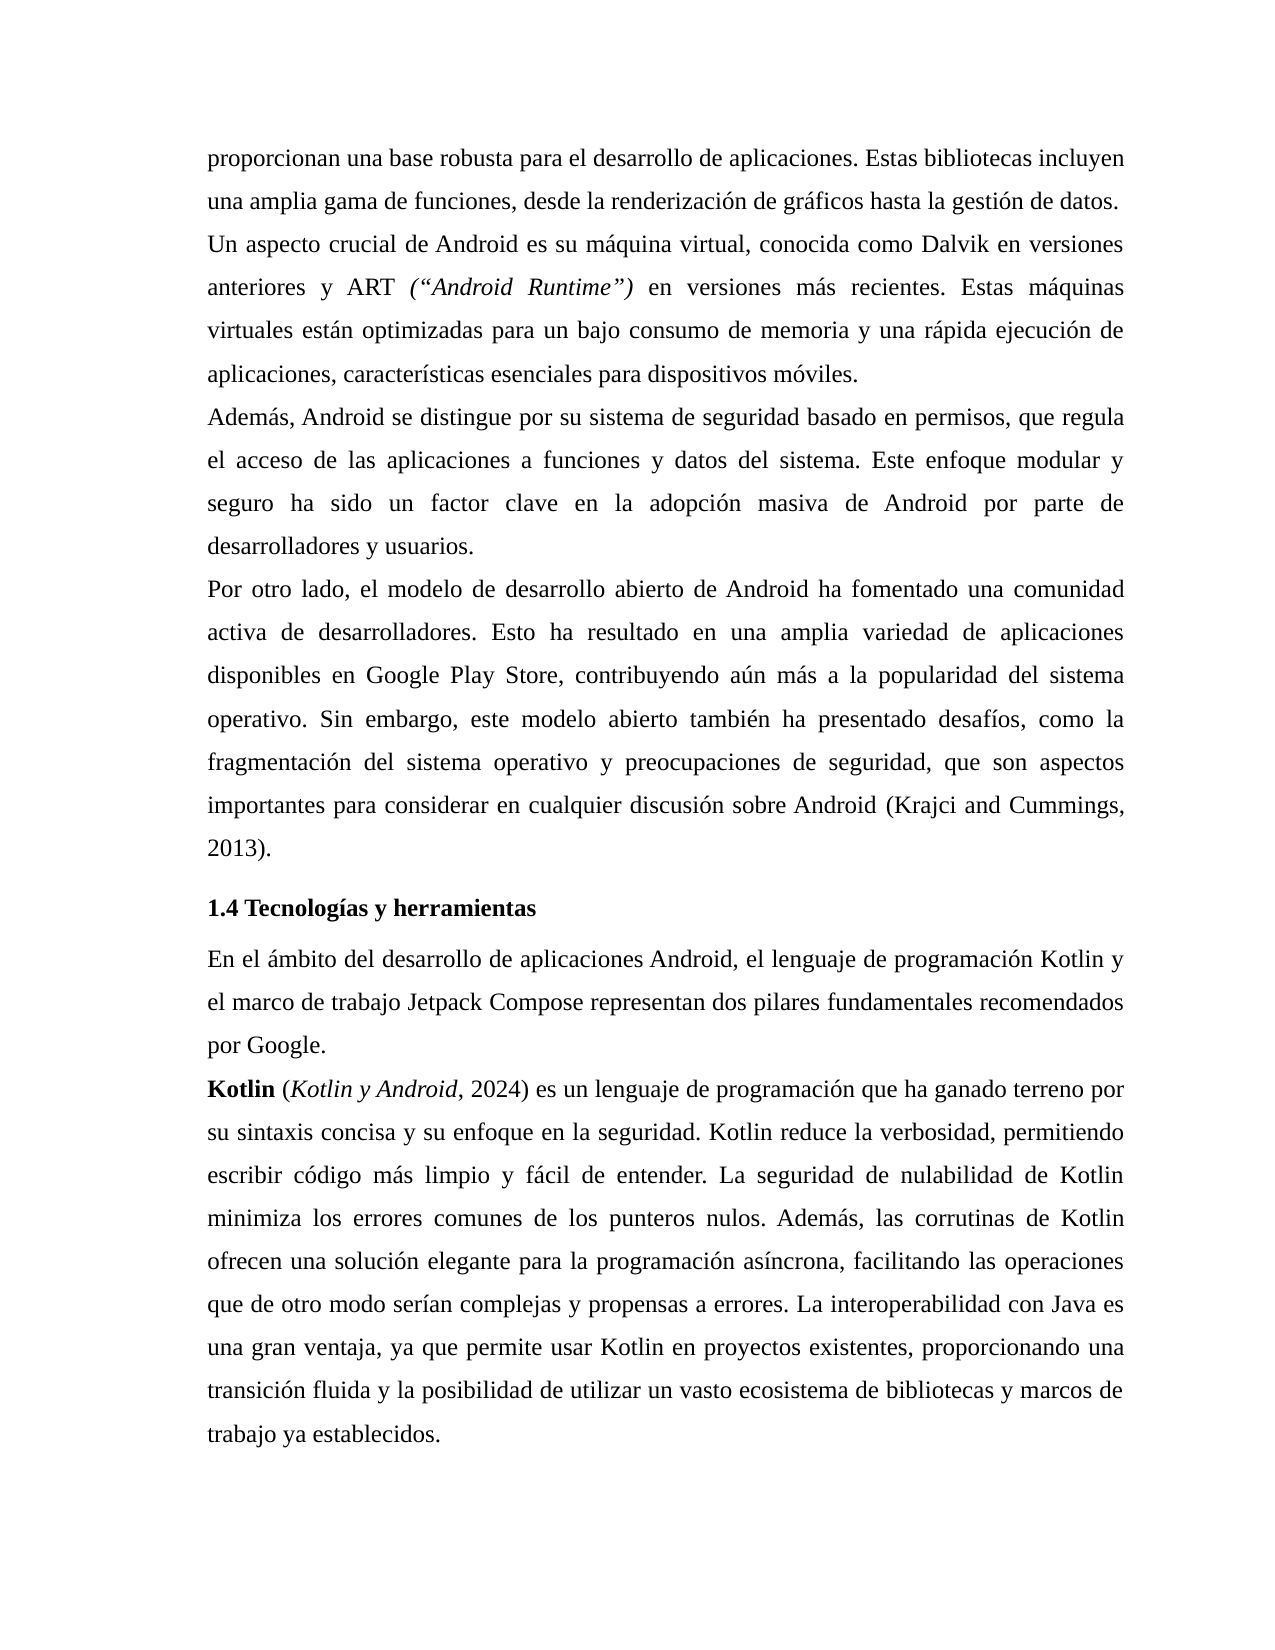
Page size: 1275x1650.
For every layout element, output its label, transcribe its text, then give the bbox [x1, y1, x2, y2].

text Kotlin (Kotlin y Android, 2024) es un lenguaje de programación que ha ganado terreno por su sintaxis concisa y su enfoque en la seguridad. Kotlin reduce la verbosidad, permitiendo escribir código más limpio y fácil de entender. La seguridad de nulabilidad de Kotlin minimiza los errores comunes de los punteros nulos. Además, las corrutinas de Kotlin ofrecen una solución elegante para la programación asíncrona, facilitando las operaciones que de otro modo serían complejas y propensas a errores. La interoperabilidad con Java es una gran ventaja, ya que permite usar Kotlin en proyectos existentes, proporcionando una transición fluida y la posibilidad de utilizar un vasto ecosistema de bibliotecas y marcos de trabajo ya establecidos. [207, 1074, 1125, 1447]
text En el ámbito del desarrollo de aplicaciones Android, el lenguaje de programación Kotlin y el marco de trabajo Jetpack Compose representan dos pilares fundamentales recomendados por Google. [207, 944, 1125, 1059]
text Además, Android se distingue por su sistema de seguridad basado en permisos, que regula el acceso de las aplicaciones a funciones y datos del sistema. Este enfoque modular y seguro ha sido un factor clave en la adopción masiva de Android por parte de desarrolladores y usuarios. [207, 402, 1125, 560]
subtitle 1.4 Tecnologías y herramientas [207, 893, 1125, 922]
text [207, 143, 1125, 215]
text Por otro lado, el modelo de desarrollo abierto de Android ha fomentado una comunidad activa de desarrolladores. Esto ha resultado en una amplia variedad de aplicaciones disponibles en Google Play Store, contribuyendo aún más a la popularidad del sistema operativo. Sin embargo, este modelo abierto también ha presentado desafíos, como la fragmentación del sistema operativo y preocupaciones de seguridad, que son aspectos importantes para considerar en cualquier discusión sobre Android (Krajci and Cummings, 2013). [207, 574, 1125, 862]
text Un aspecto crucial de Android es su máquina virtual, conocida como Dalvik en versiones anteriores y ART (“Android Runtime”) en versiones más recientes. Estas máquinas virtuales están optimizadas para un bajo consumo de memoria y una rápida ejecución de aplicaciones, características esenciales para dispositivos móviles. [207, 229, 1125, 387]
